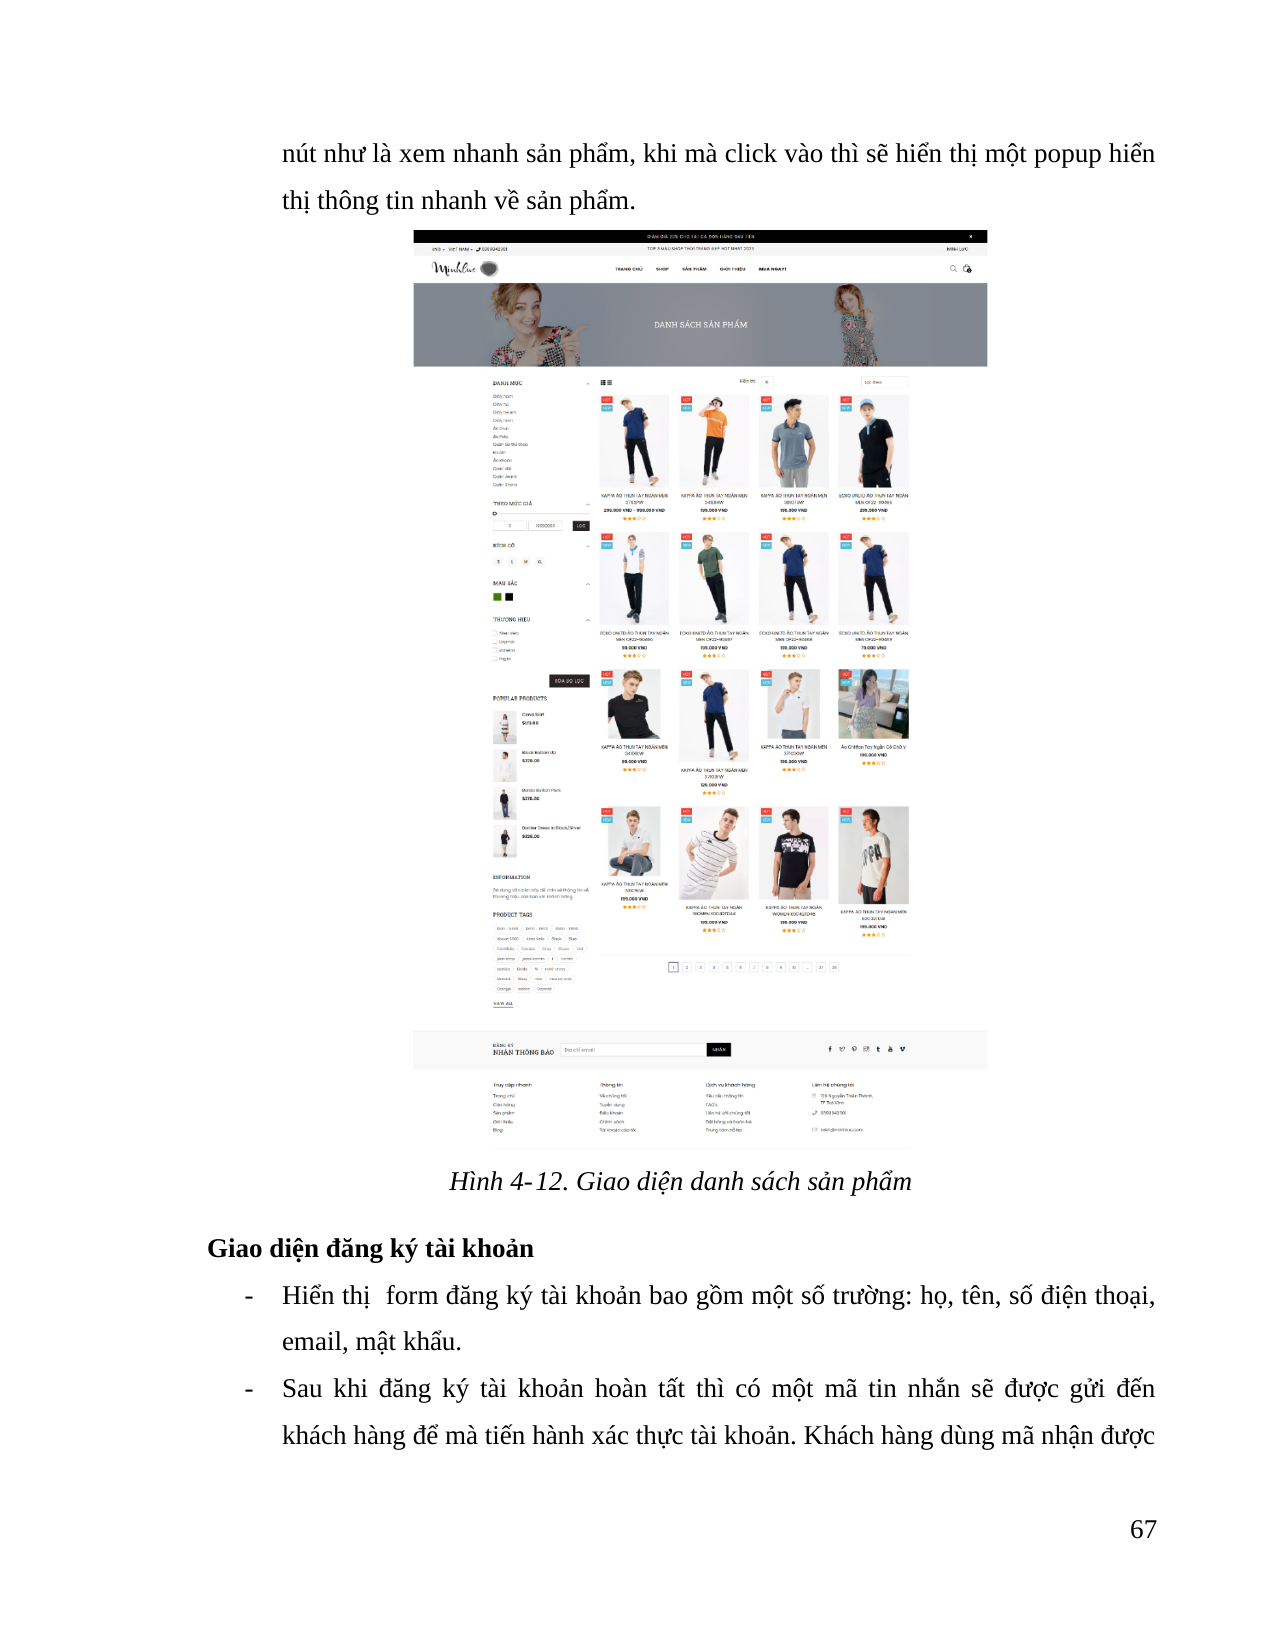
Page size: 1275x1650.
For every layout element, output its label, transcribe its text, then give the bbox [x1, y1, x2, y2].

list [244, 137, 1157, 215]
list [244, 1372, 1157, 1450]
picture [413, 230, 988, 1149]
list Hiển thị form đăng ký tài khoản bao gồm một số trường: họ, tên, số điện thoại, email, mật khẩu. [244, 1279, 1157, 1357]
text Giao diện đăng ký tài khoản [207, 1232, 1157, 1263]
